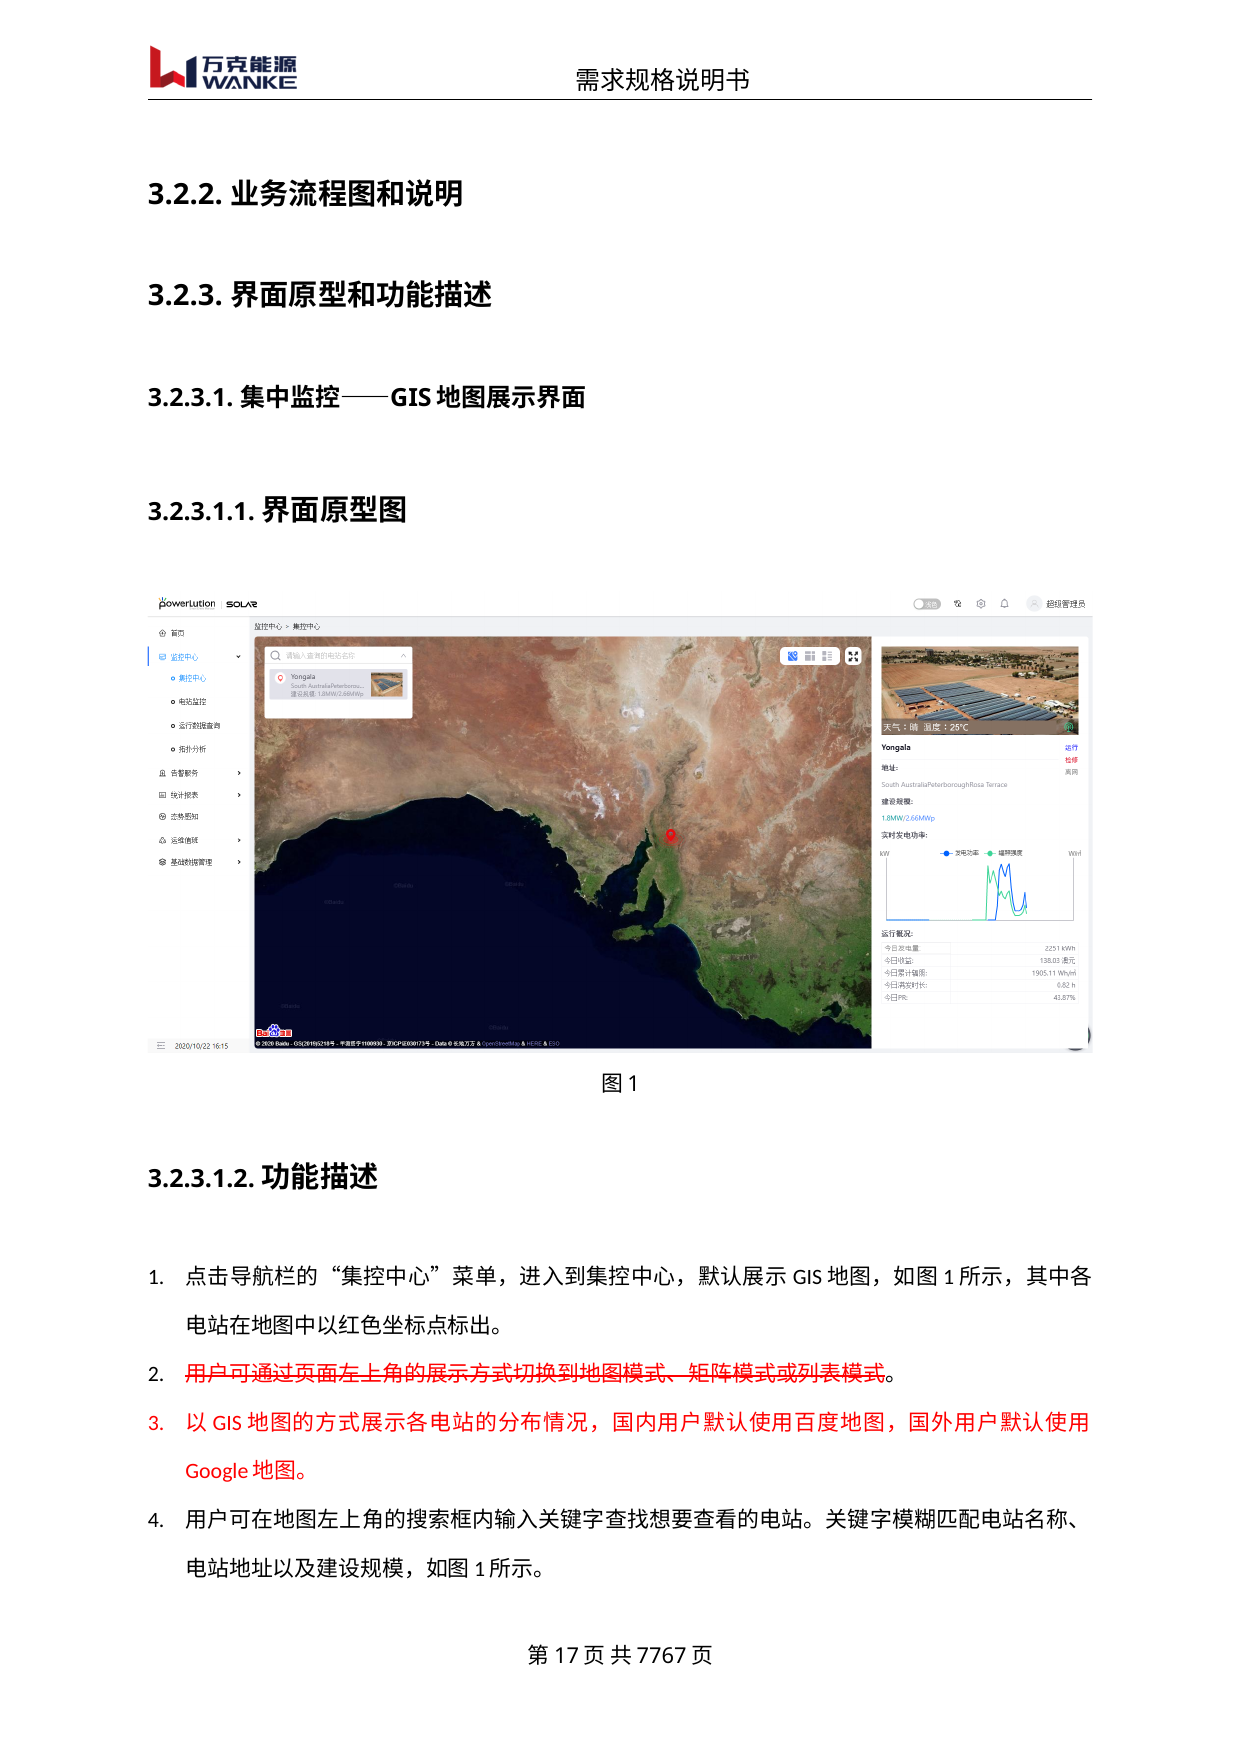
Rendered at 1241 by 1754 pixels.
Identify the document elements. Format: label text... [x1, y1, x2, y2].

list 点击导航栏的“集控中心”菜单，进入到集控中心，默认展示GIS地图，如图1所示，其中各电站在地图中以红色坐标点标出。 [148, 1259, 1092, 1340]
picture [147, 44, 300, 90]
subtitle 界面原型和功能描述 [148, 260, 1092, 325]
list 用户可通过页面左上角的展示方式切换到地图模式、矩阵模式或列表模式。 [148, 1356, 1092, 1388]
subtitle 功能描述 [148, 1142, 1092, 1207]
subtitle 集中监控——GIS地图展示界面 [148, 363, 1092, 428]
list 以GIS地图的方式展示各电站的分布情况，国内用户默认使用百度地图，国外用户默认使用Google地图。 [148, 1404, 1092, 1486]
picture [147, 591, 1093, 1053]
subtitle 业务流程图和说明 [148, 159, 1092, 224]
subtitle 界面原型图 [148, 475, 1092, 540]
list 用户可在地图左上角的搜索框内输入关键字查找想要查看的电站。关键字模糊匹配电站名称、电站地址以及建设规模，如图1所示。 [148, 1501, 1092, 1583]
text 图1 [148, 1066, 1092, 1097]
